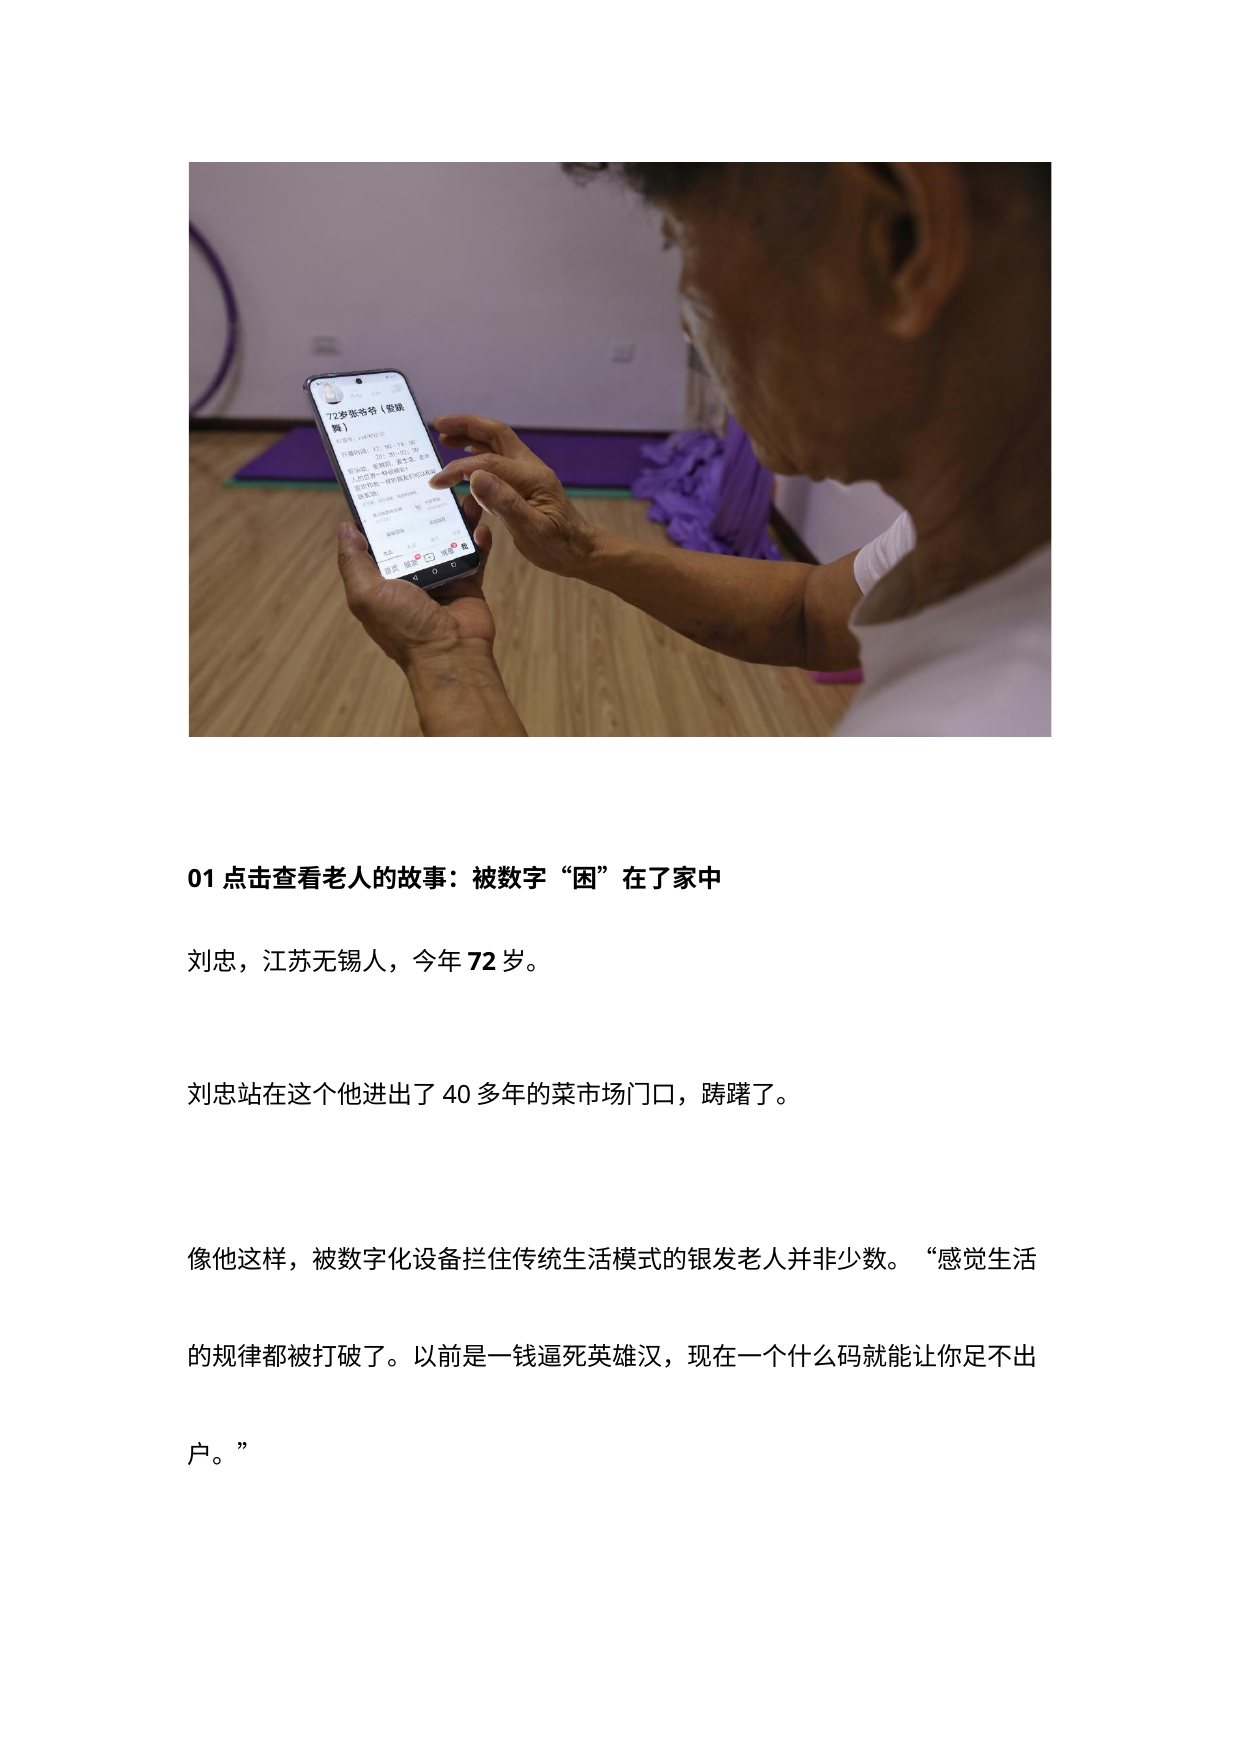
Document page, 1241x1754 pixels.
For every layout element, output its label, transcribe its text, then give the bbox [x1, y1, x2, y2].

text 刘忠，江苏无锡人，今年72岁。 [187, 927, 1053, 992]
text 01 点击查看老人的故事：被数字“困”在了家中 [187, 844, 1053, 909]
picture [188, 162, 1052, 737]
text 刘忠站在这个他进出了40多年的菜市场门口，踌躇了。 [187, 1060, 1053, 1125]
text 像他这样，被数字化设备拦住传统生活模式的银发老人并非少数。“感觉生活的规律都被打破了。以前是一钱逼死英雄汉，现在一个什么码就能让你足不出户。” [187, 1225, 1053, 1485]
